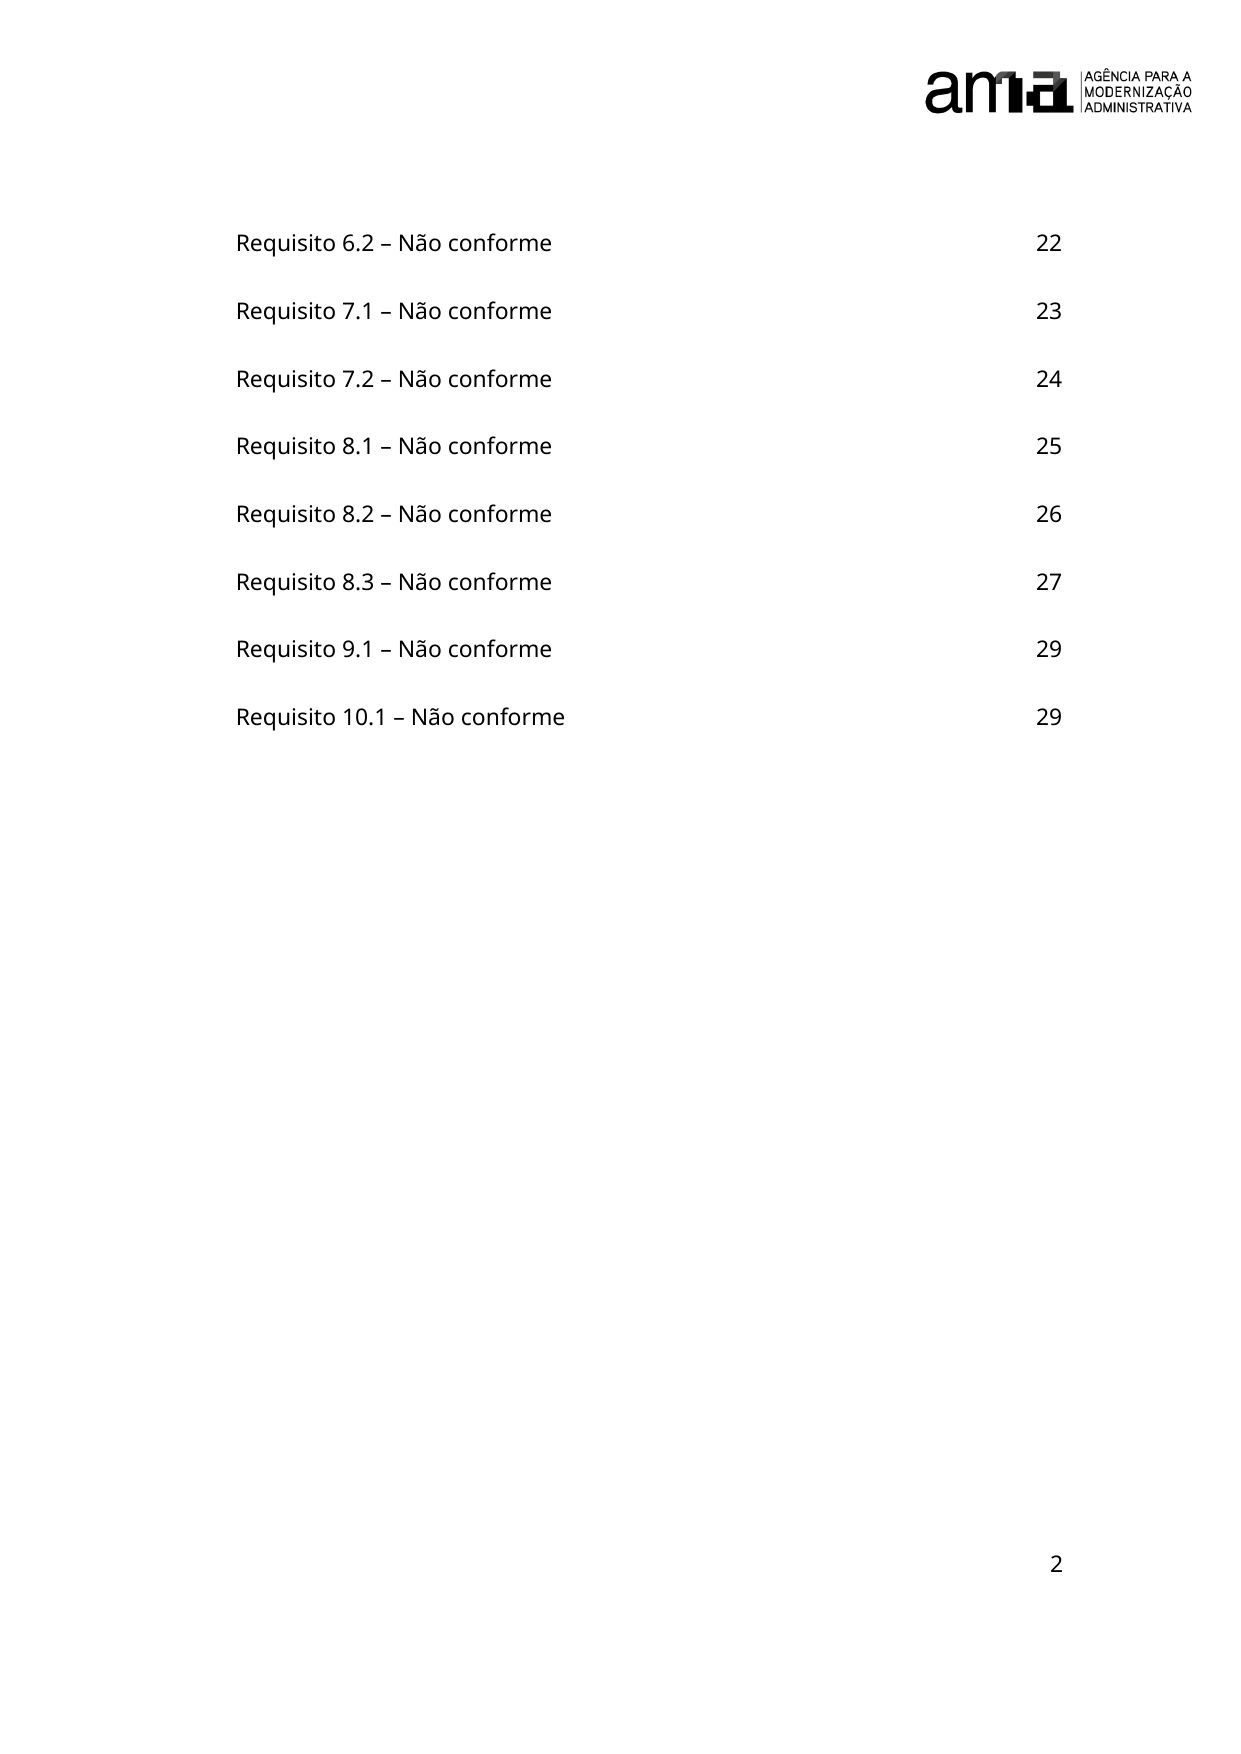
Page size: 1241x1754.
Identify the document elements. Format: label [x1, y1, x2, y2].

picture [917, 57, 1201, 127]
